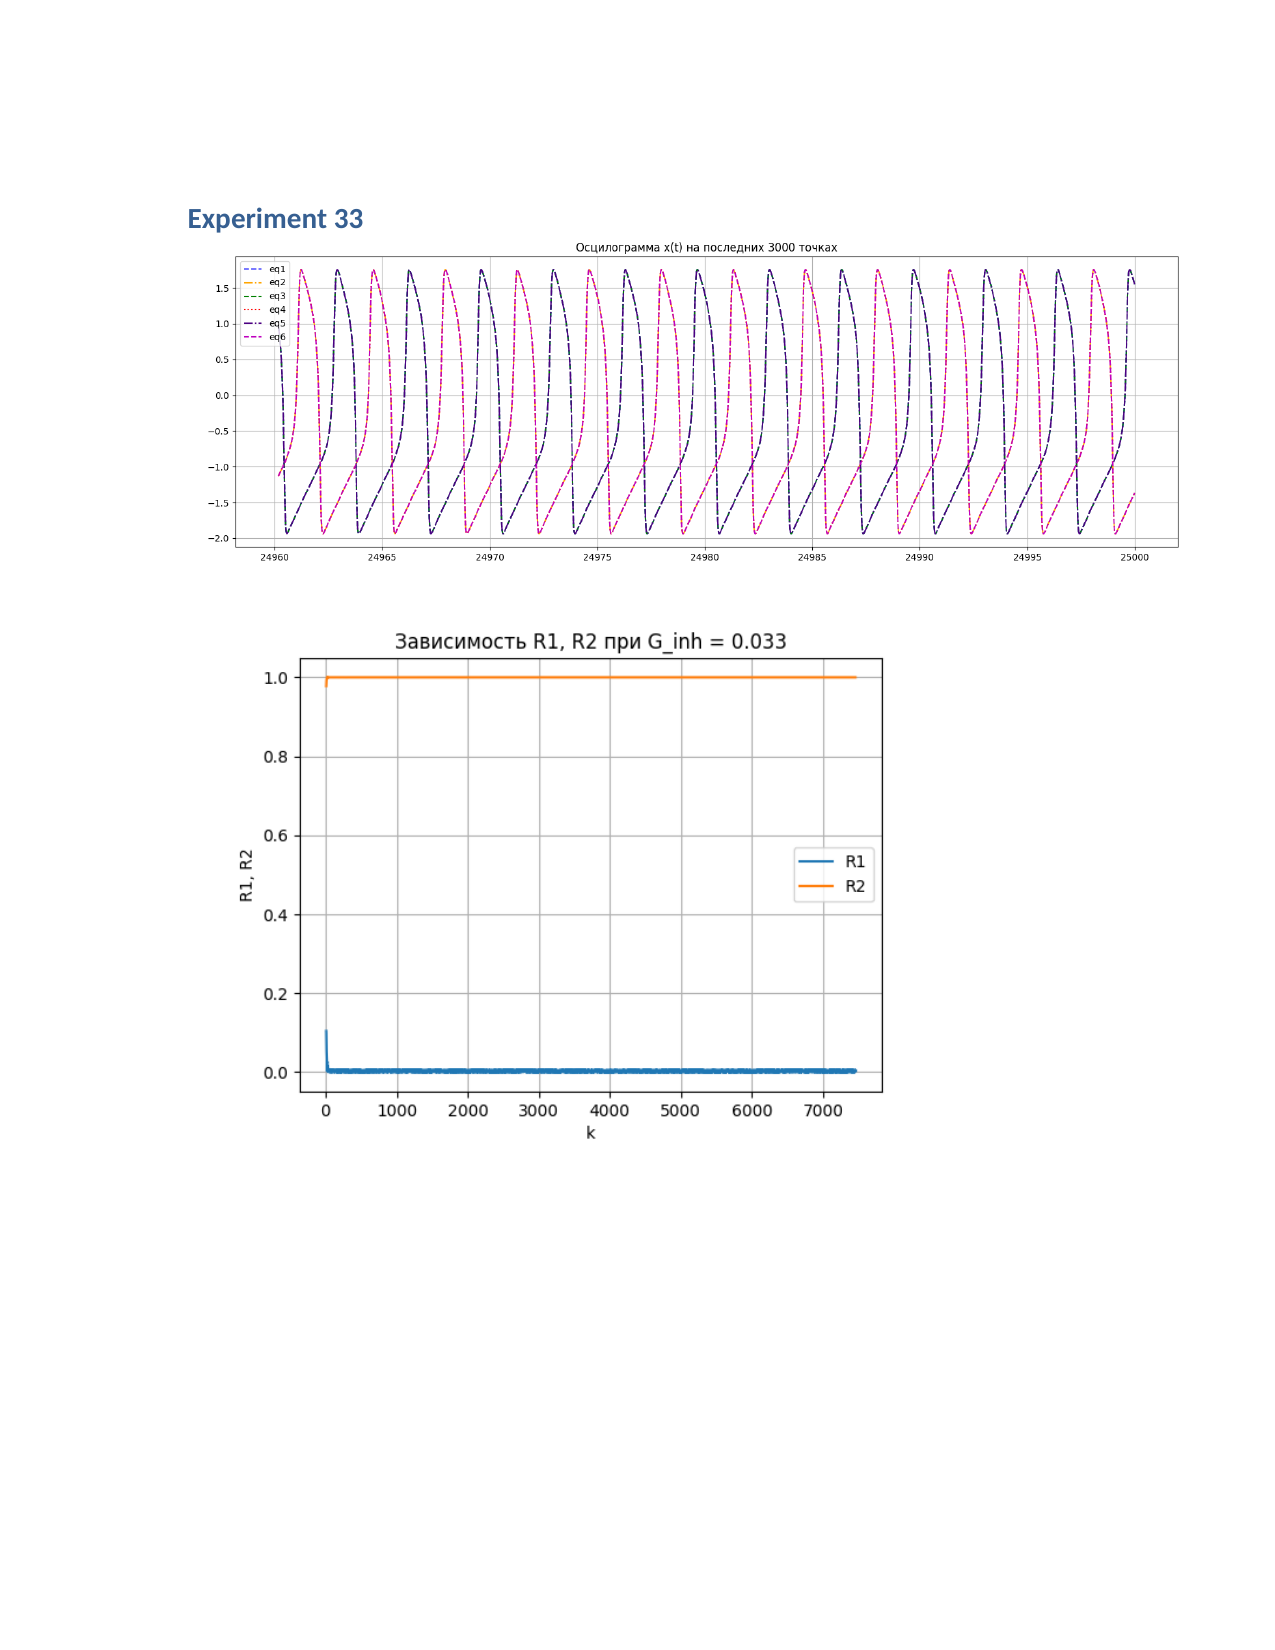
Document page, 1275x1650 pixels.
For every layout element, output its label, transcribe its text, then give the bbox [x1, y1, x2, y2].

subtitle Experiment 33 [187, 200, 1087, 236]
picture [206, 241, 1182, 566]
picture [206, 590, 957, 1154]
